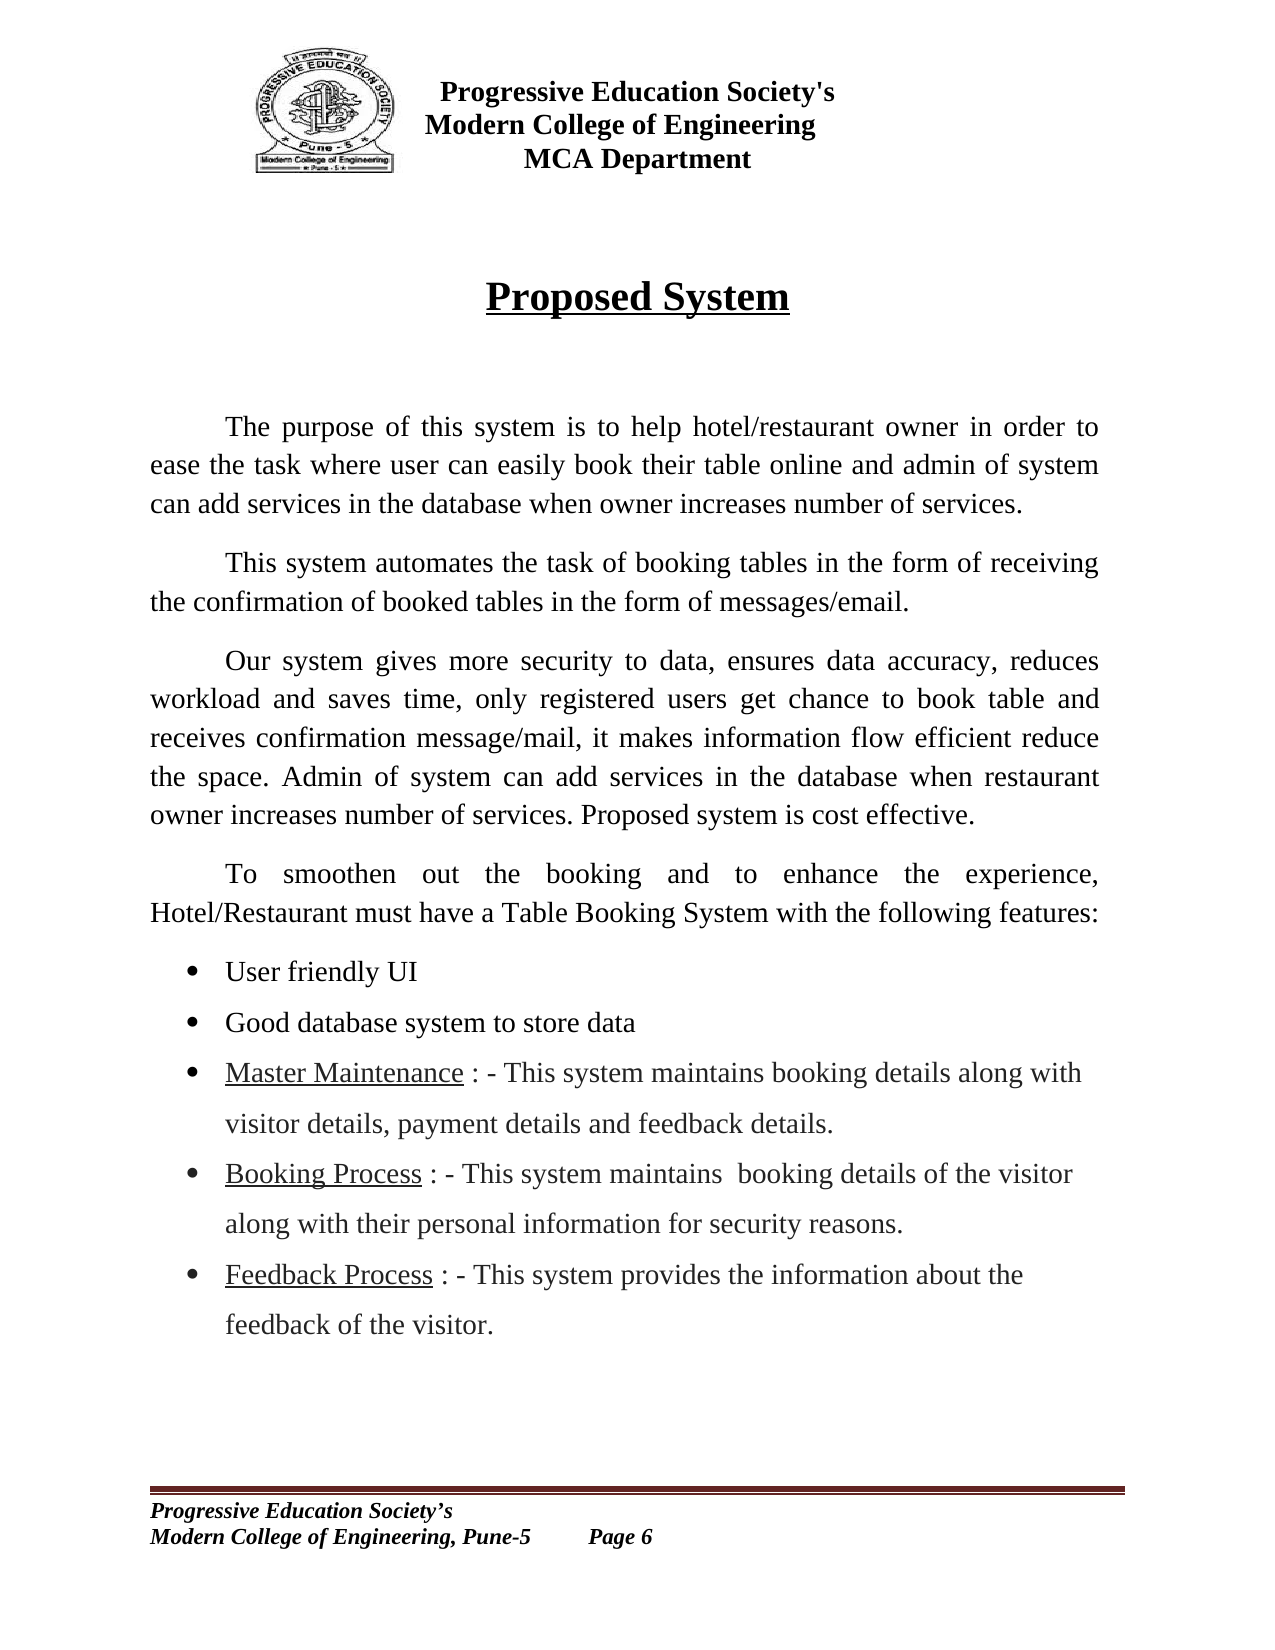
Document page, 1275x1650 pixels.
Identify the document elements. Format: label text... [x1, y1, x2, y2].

list Booking Process : - This system maintains booking details of the visitor along with their personal information for security reasons. [187, 1156, 1125, 1240]
list Feedback Process : - This system provides the information about the feedback of the visitor. [187, 1257, 1125, 1341]
text To smoothen out the booking and to enhance the experience, Hotel/Restaurant must have a Table Booking System with the following features: [150, 857, 1100, 929]
text The purpose of this system is to help hotel/restaurant owner in order to ease the task where user can easily book their table online and admin of system can add services in the database when owner increases number of services. [150, 409, 1100, 519]
list Good database system to store data [187, 1005, 1125, 1039]
text Proposed System [150, 271, 1125, 319]
list Master Maintenance : - This system maintains booking details along with visitor details, payment details and feedback details. [187, 1055, 1125, 1139]
list User friendly UI [187, 954, 1125, 988]
text This system automates the task of booking tables in the form of receiving the confirmation of booked tables in the form of messages/email. [150, 545, 1100, 617]
picture [228, 31, 430, 201]
text Our system gives more security to data, ensures data accuracy, reduces workload and saves time, only registered users get chance to book table and receives confirmation message/mail, it makes information flow efficient reduce the space. Admin of system can add services in the database when restaurant owner increases number of services. Proposed system is cost effective. [150, 643, 1100, 831]
